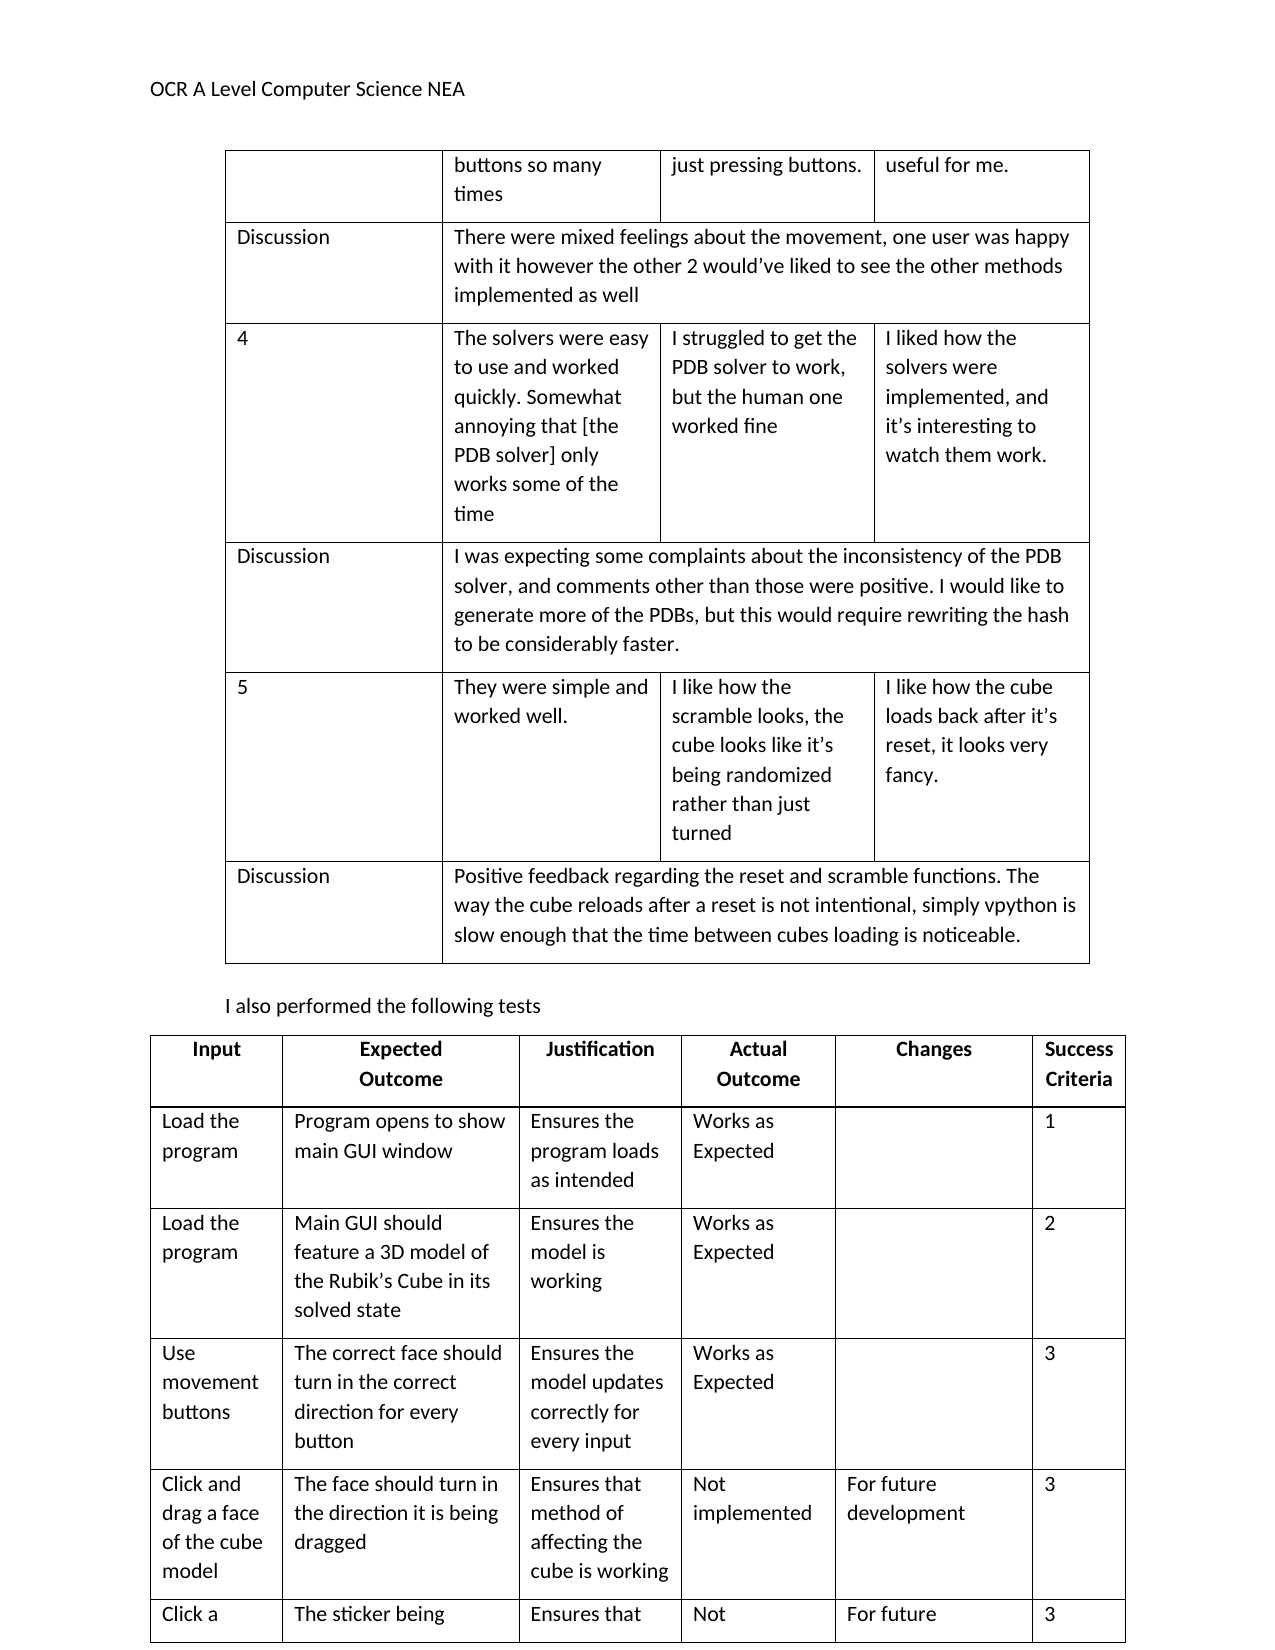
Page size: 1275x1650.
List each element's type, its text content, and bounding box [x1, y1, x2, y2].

table_header Changes [836, 1036, 1032, 1106]
table_cell 4 [226, 324, 442, 542]
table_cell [661, 151, 874, 222]
list I also performed the following tests [225, 993, 1125, 1019]
table_cell The face should turn in the direction it is being dragged [283, 1470, 519, 1599]
table_cell Use movement buttons [151, 1339, 282, 1469]
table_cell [151, 1600, 282, 1642]
table_cell 5 [226, 673, 442, 861]
table_cell There were mixed feelings about the movement, one user was happy with it however the other 2 would’ve liked to see the other methods implemented as well [443, 223, 1089, 323]
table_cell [283, 1600, 519, 1642]
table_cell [443, 151, 660, 222]
table_header Success Criteria [1033, 1036, 1125, 1106]
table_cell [875, 151, 1089, 222]
table_cell Ensures the model updates correctly for every input [520, 1339, 681, 1469]
table_header Actual Outcome [682, 1036, 835, 1106]
table_header Expected Outcome [283, 1036, 519, 1106]
table_cell 3 [1033, 1470, 1125, 1599]
table_cell 2 [1033, 1209, 1125, 1338]
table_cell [520, 1600, 681, 1642]
table_cell Not implemented [682, 1600, 835, 1642]
table_cell [836, 1339, 1032, 1469]
table_header Justification [520, 1036, 681, 1106]
table_cell The correct face should turn in the correct direction for every button [283, 1339, 519, 1469]
table_cell I struggled to get the PDB solver to work, but the human one worked fine [661, 324, 874, 542]
table_cell Load the program [151, 1108, 282, 1208]
table_cell Not implemented [682, 1470, 835, 1599]
table_cell Positive feedback regarding the reset and scramble functions. The way the cube reloads after a reset is not intentional, simply vpython is slow enough that the time between cubes loading is noticeable. [443, 862, 1089, 962]
table_cell Click and drag a face of the cube model [151, 1470, 282, 1599]
table_cell Works as Expected [682, 1339, 835, 1469]
table_cell I like how the scramble looks, the cube looks like it’s being randomized rather than just turned [661, 673, 874, 861]
table_cell Discussion [226, 543, 442, 672]
table_header Input [151, 1036, 282, 1106]
table_cell Main GUI should feature a 3D model of the Rubik’s Cube in its solved state [283, 1209, 519, 1338]
table_cell Discussion [226, 223, 442, 323]
table_cell [836, 1108, 1032, 1208]
table_cell Program opens to show main GUI window [283, 1108, 519, 1208]
table_cell Ensures the model is working [520, 1209, 681, 1338]
table_cell 3 [226, 151, 442, 222]
table_cell I like how the cube loads back after it’s reset, it looks very fancy. [875, 673, 1089, 861]
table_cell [520, 1470, 681, 1599]
table_cell I was expecting some complaints about the inconsistency of the PDB solver, and comments other than those were positive. I would like to generate more of the PDBs, but this would require rewriting the hash to be considerably faster. [443, 543, 1089, 672]
table_cell 3 [1033, 1339, 1125, 1469]
table_cell Works as Expected [682, 1209, 835, 1338]
table_cell Load the program [151, 1209, 282, 1338]
table_cell I liked how the solvers were implemented, and it’s interesting to watch them work. [875, 324, 1089, 542]
table_cell 1 [1033, 1108, 1125, 1208]
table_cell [836, 1600, 1032, 1642]
table_cell Ensures the program loads as intended [520, 1108, 681, 1208]
table_cell [836, 1209, 1032, 1338]
table_cell 3 [1033, 1600, 1125, 1642]
table_cell The solvers were easy to use and worked quickly. Somewhat annoying that [the PDB solver] only works some of the time [443, 324, 660, 542]
table_cell They were simple and worked well. [443, 673, 660, 861]
table_cell Works as Expected [682, 1108, 835, 1208]
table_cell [836, 1470, 1032, 1599]
table_cell Discussion [226, 862, 442, 962]
